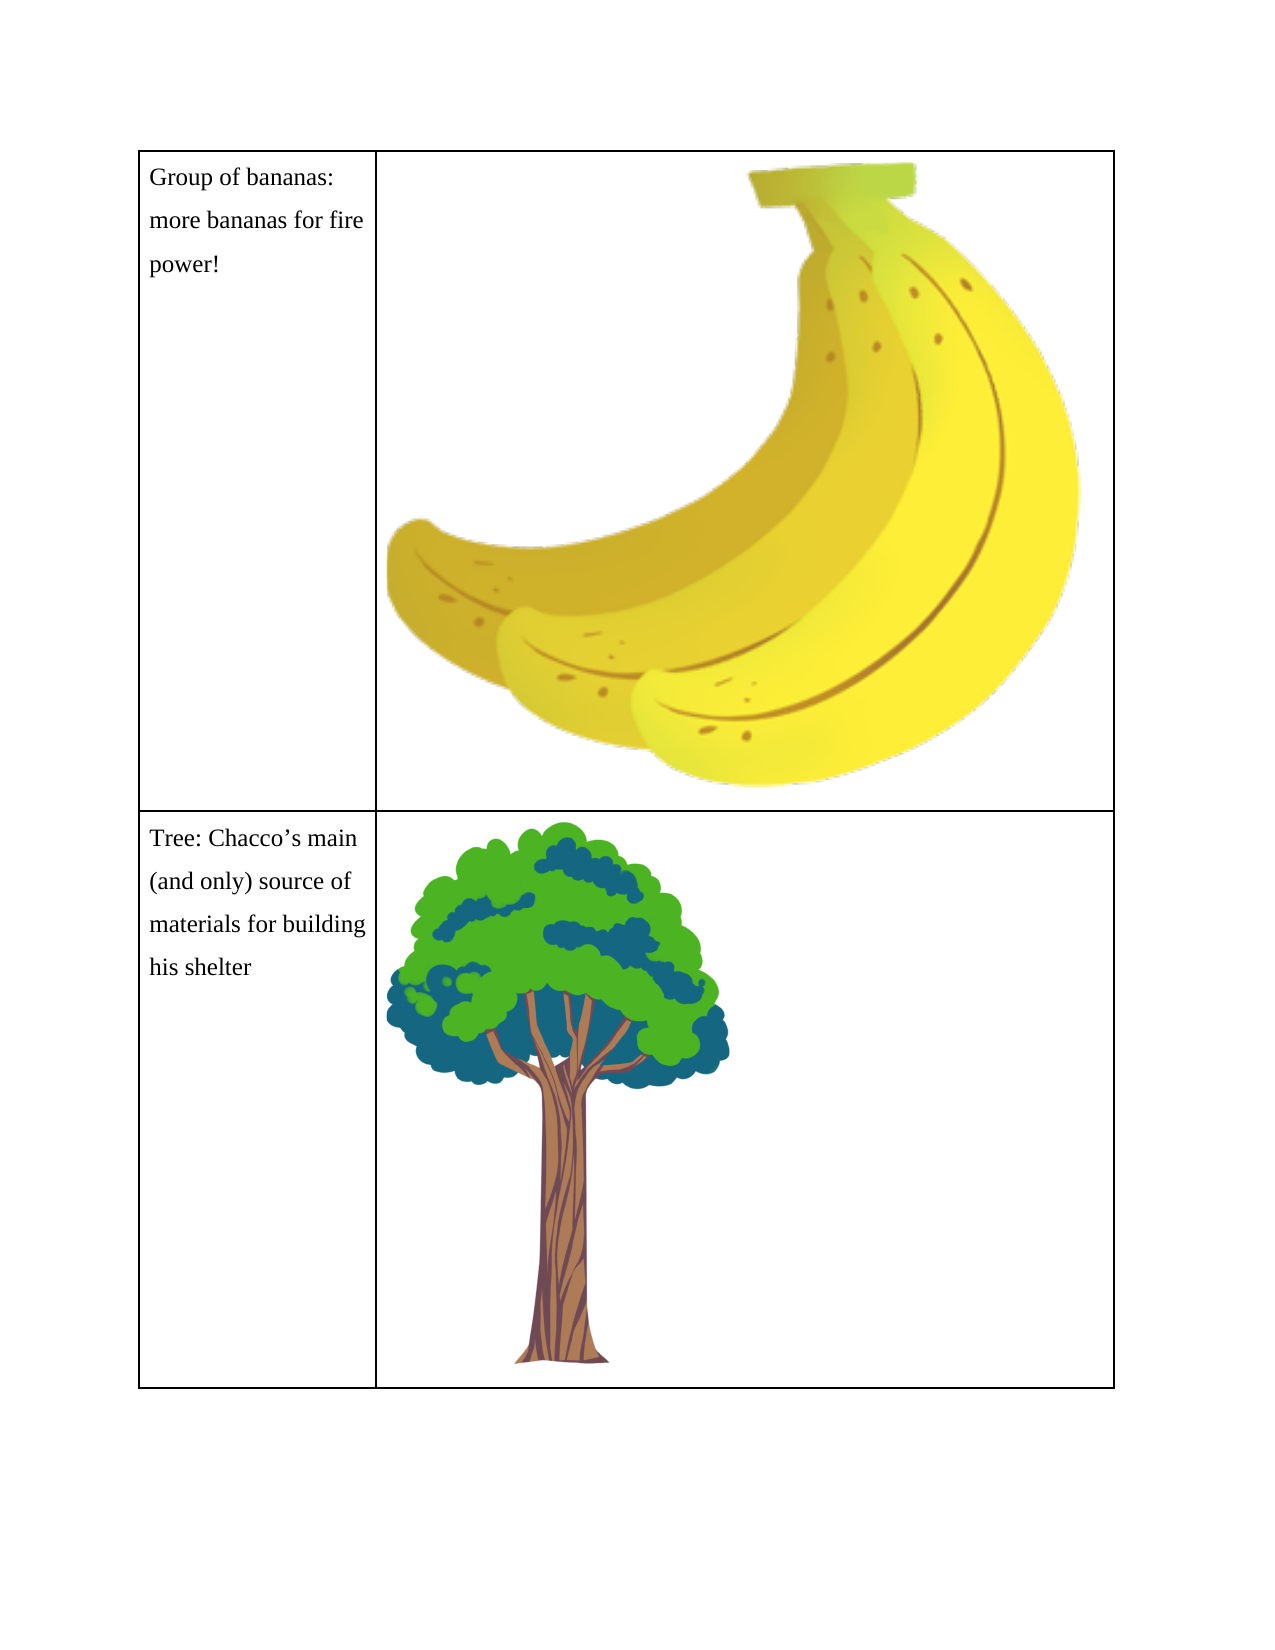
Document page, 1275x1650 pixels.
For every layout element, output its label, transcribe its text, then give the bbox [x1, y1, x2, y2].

table_cell [377, 812, 1113, 1387]
table_cell Tree: Chacco’s main (and only) source of materials for building his shelter [140, 812, 375, 1387]
picture [386, 162, 1081, 787]
picture [386, 822, 730, 1364]
table_cell [377, 152, 1113, 810]
table_cell Group of bananas: more bananas for fire power! [140, 152, 375, 810]
